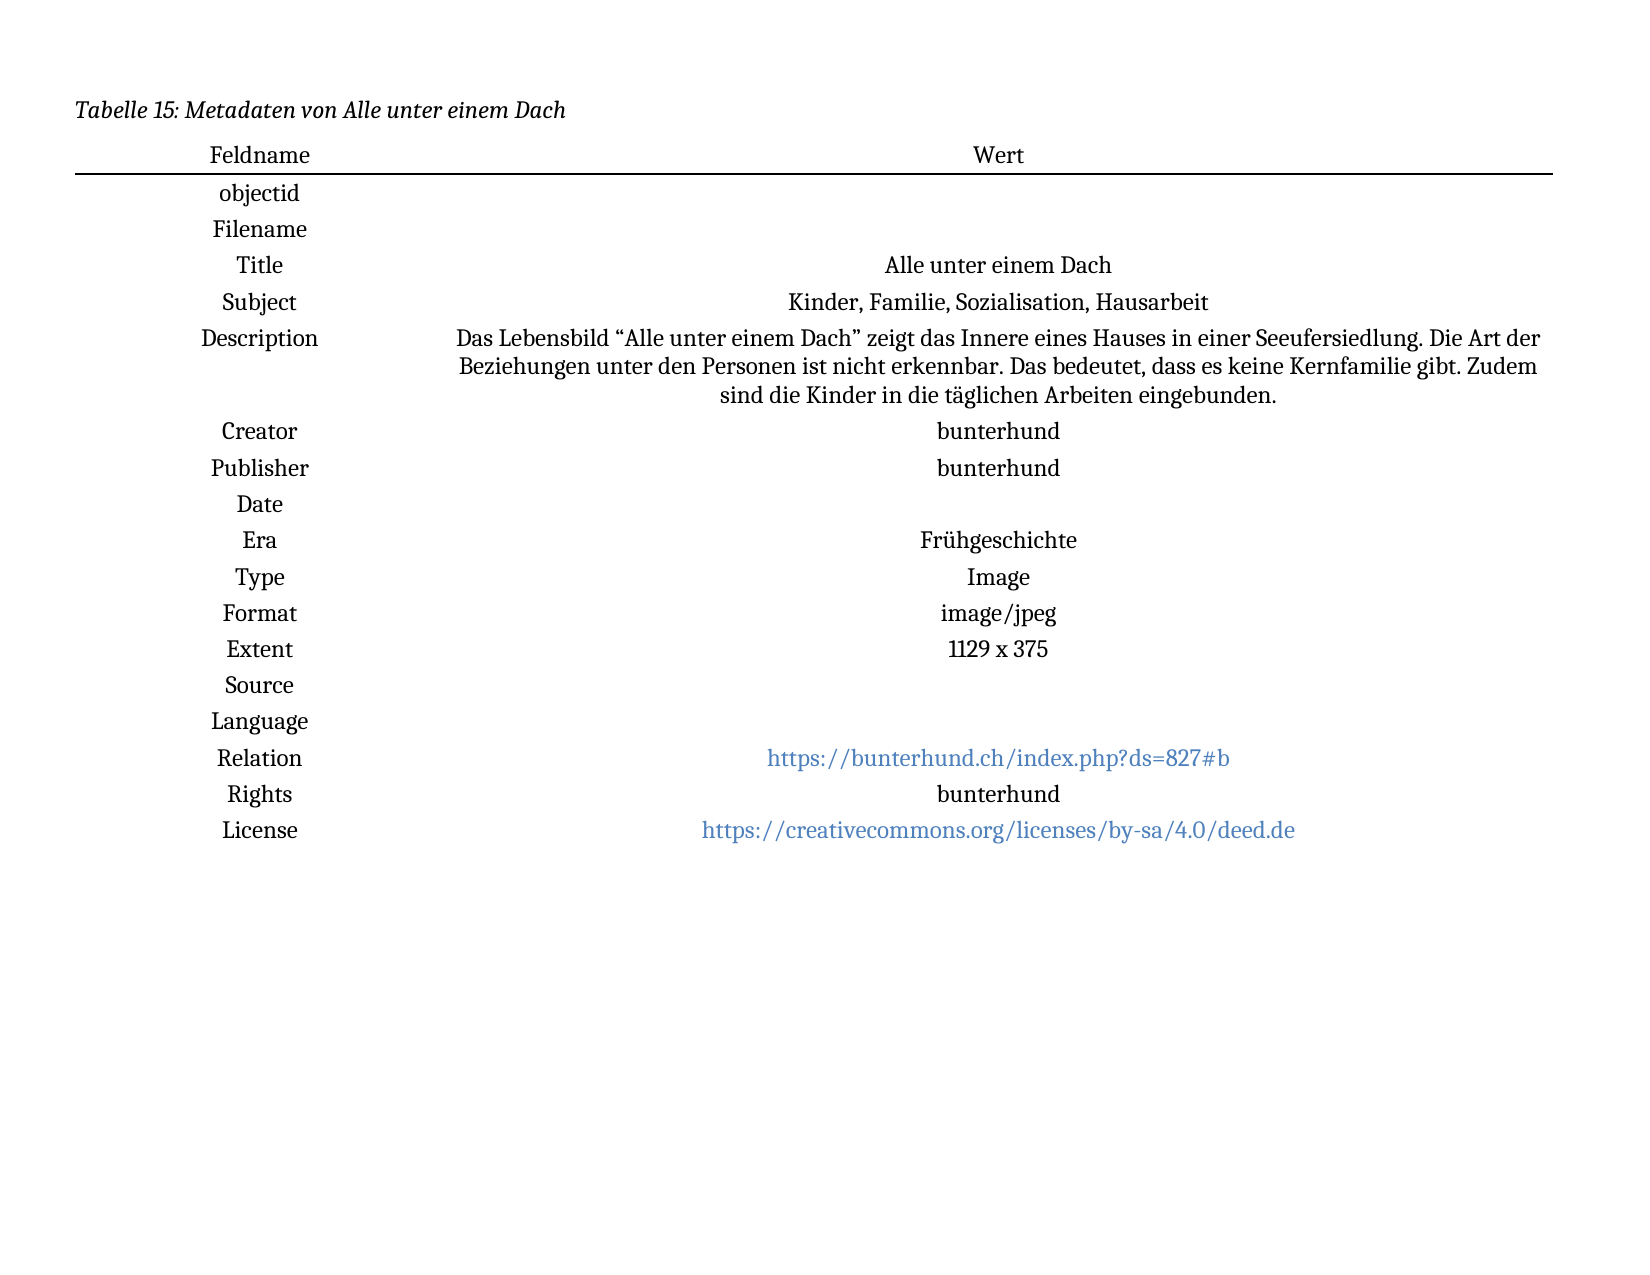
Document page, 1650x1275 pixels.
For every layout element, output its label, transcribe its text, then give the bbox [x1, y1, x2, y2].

table_header Tabelle 15: Metadaten von Alle unter einem Dach [64, 75, 1564, 849]
